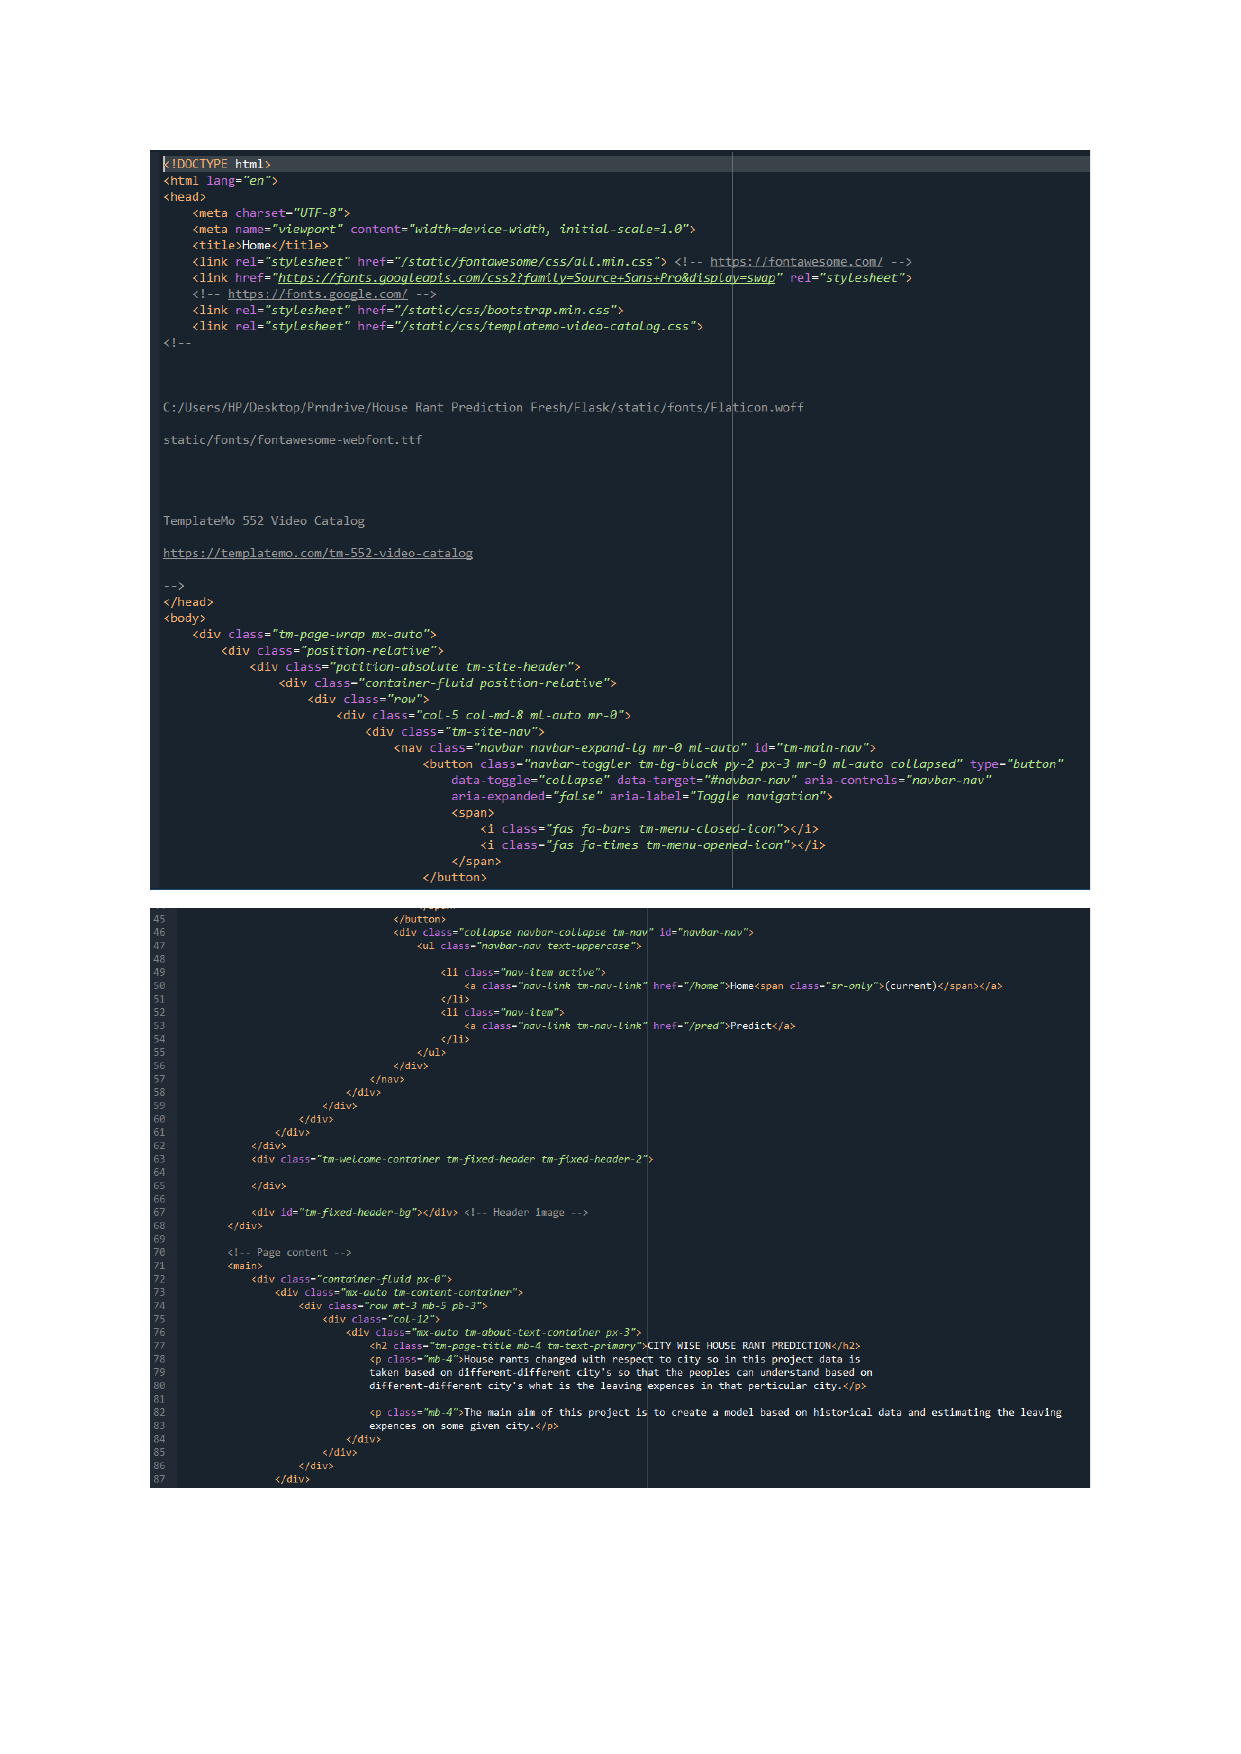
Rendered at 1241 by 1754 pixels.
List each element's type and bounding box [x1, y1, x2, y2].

picture [150, 908, 1091, 1488]
picture [150, 150, 1091, 890]
